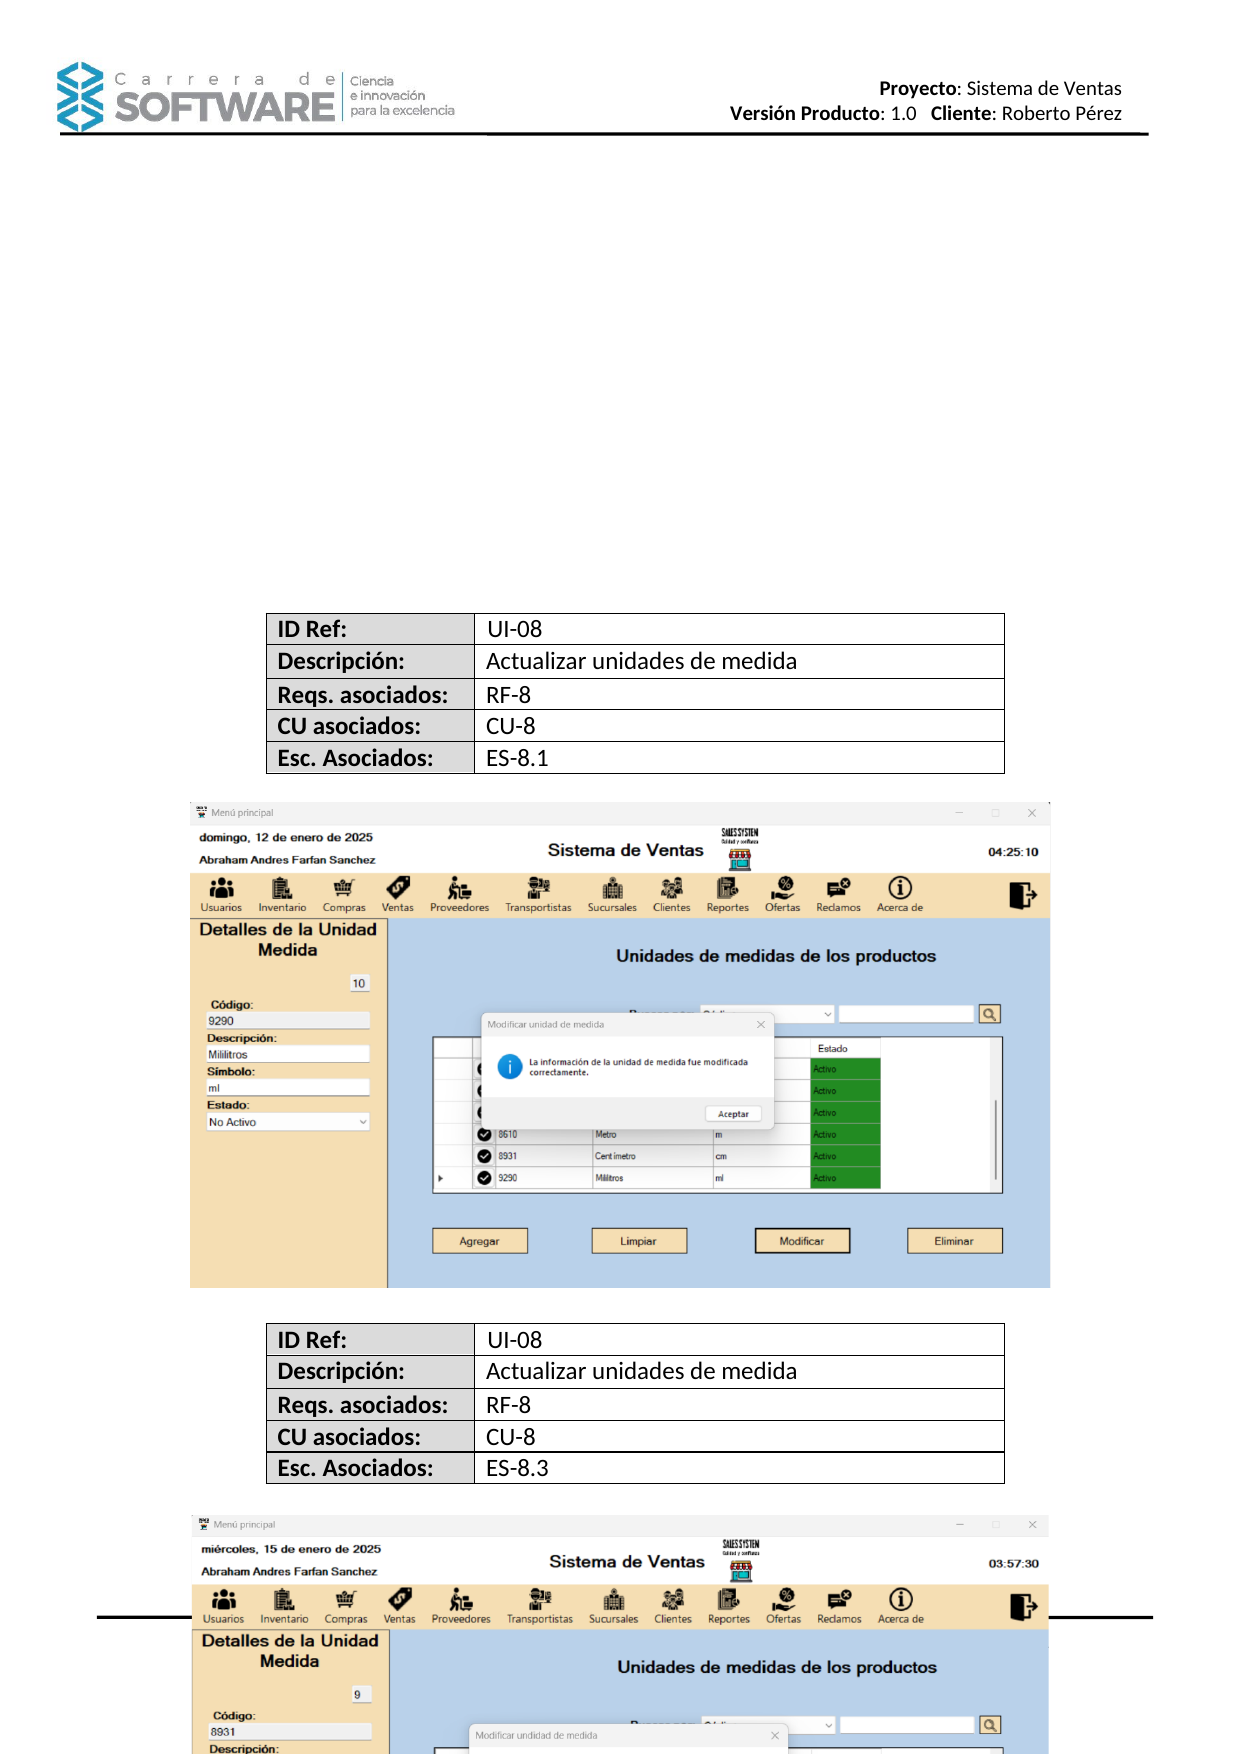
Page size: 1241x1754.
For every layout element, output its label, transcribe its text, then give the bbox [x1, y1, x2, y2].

table_cell ES-8.1 [475, 742, 1004, 772]
table_header UI-08 [475, 1324, 1004, 1354]
table_cell Reqs. asociados: [267, 679, 474, 709]
picture [46, 46, 461, 154]
table_cell RF-8 [475, 679, 1004, 709]
table_cell Reqs. asociados: [267, 1389, 474, 1420]
table_header ID Ref: [267, 1324, 474, 1354]
table_cell RF-8 [475, 1389, 1004, 1420]
table_header ID Ref: [267, 614, 474, 644]
table_cell CU asociados: [267, 710, 474, 741]
table_cell Esc. Asociados: [267, 742, 474, 772]
table_cell Actualizar unidades de medida [475, 1356, 1004, 1388]
picture [191, 1515, 1049, 1754]
table_cell Descripción: [267, 1356, 474, 1388]
table_header UI-08 [475, 614, 1004, 644]
table_cell CU asociados: [267, 1421, 474, 1451]
table_cell CU-8 [475, 1421, 1004, 1451]
table_cell Actualizar unidades de medida [475, 645, 1004, 678]
picture [190, 802, 1051, 1288]
table_cell ES-8.3 [475, 1453, 1004, 1483]
table_cell CU-8 [475, 710, 1004, 741]
table_cell Descripción: [267, 645, 474, 678]
table_cell Esc. Asociados: [267, 1453, 474, 1483]
